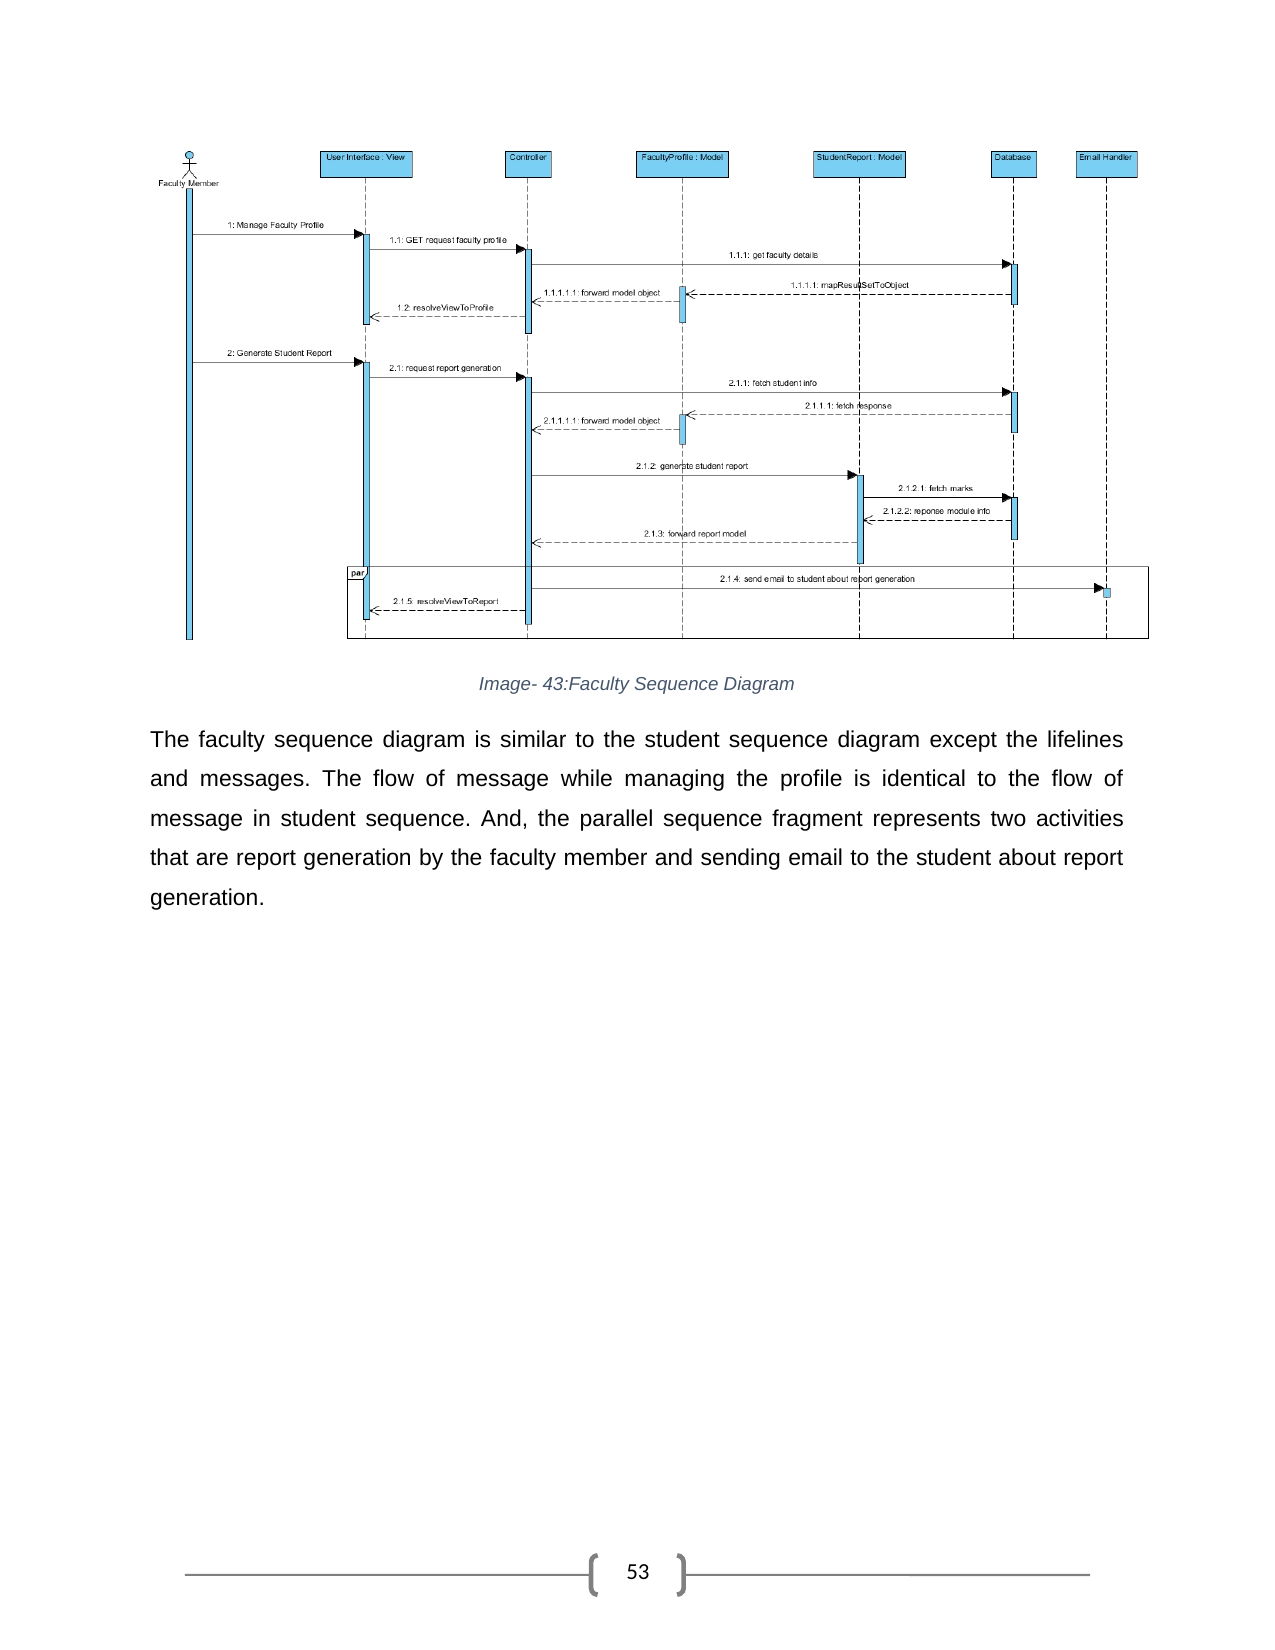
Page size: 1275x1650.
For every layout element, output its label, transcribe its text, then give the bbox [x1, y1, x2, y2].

text Image- 43:Faculty Sequence Diagram [150, 672, 1125, 694]
picture [150, 150, 1150, 643]
text The faculty sequence diagram is similar to the student sequence diagram except the lifelines and messages. The flow of message while managing the profile is identical to the flow of message in student sequence. And, the parallel sequence fragment represents two activities that are report generation by the faculty member and sending email to the student about report generation. [150, 726, 1125, 910]
